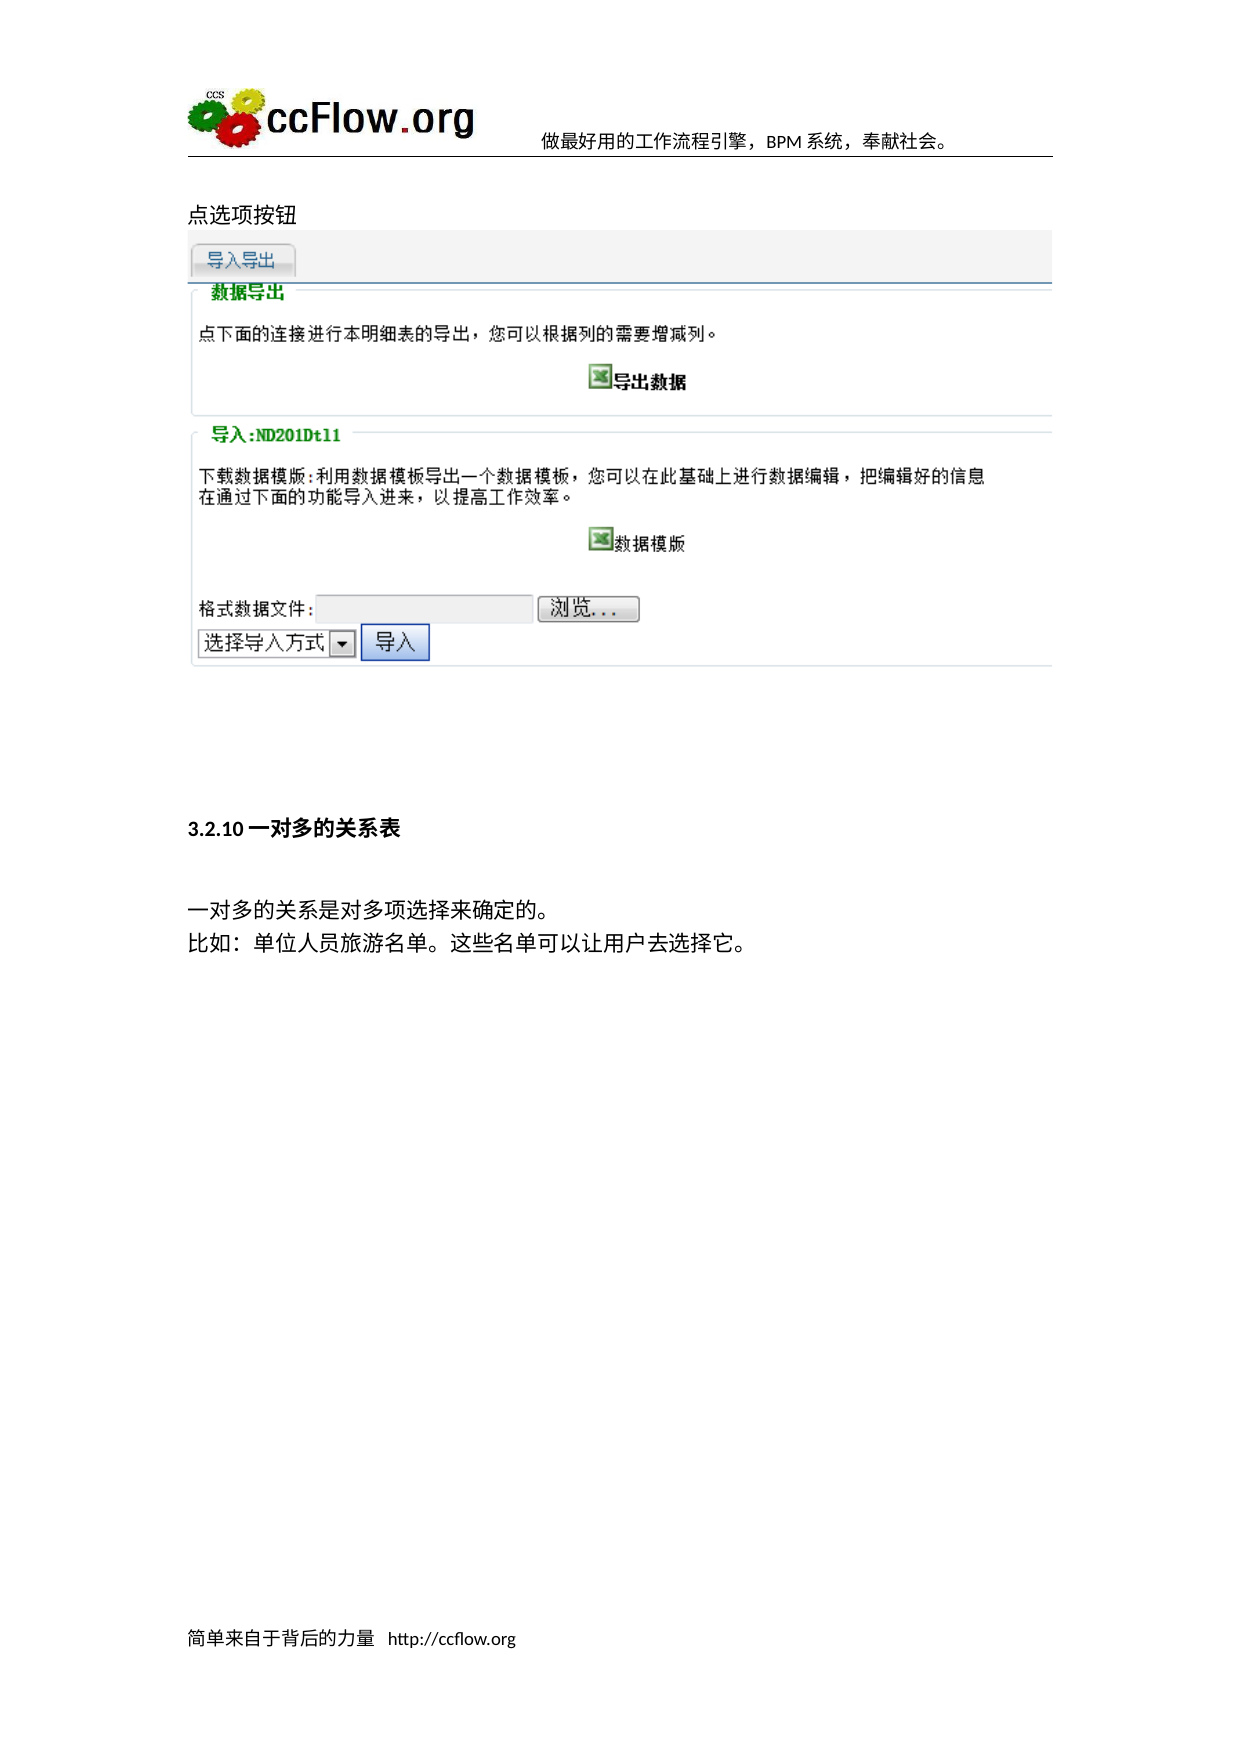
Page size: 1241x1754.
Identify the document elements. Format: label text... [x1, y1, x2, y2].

picture [187, 88, 478, 149]
picture [187, 230, 1053, 722]
text 比如：单位人员旅游名单。这些名单可以让用户去选择它。 [187, 925, 1053, 958]
text 一对多的关系是对多项选择来确定的。 [187, 893, 1053, 925]
text 点选项按钮 [187, 198, 1053, 230]
subtitle 3.2.10一对多的关系表 [187, 810, 1053, 843]
